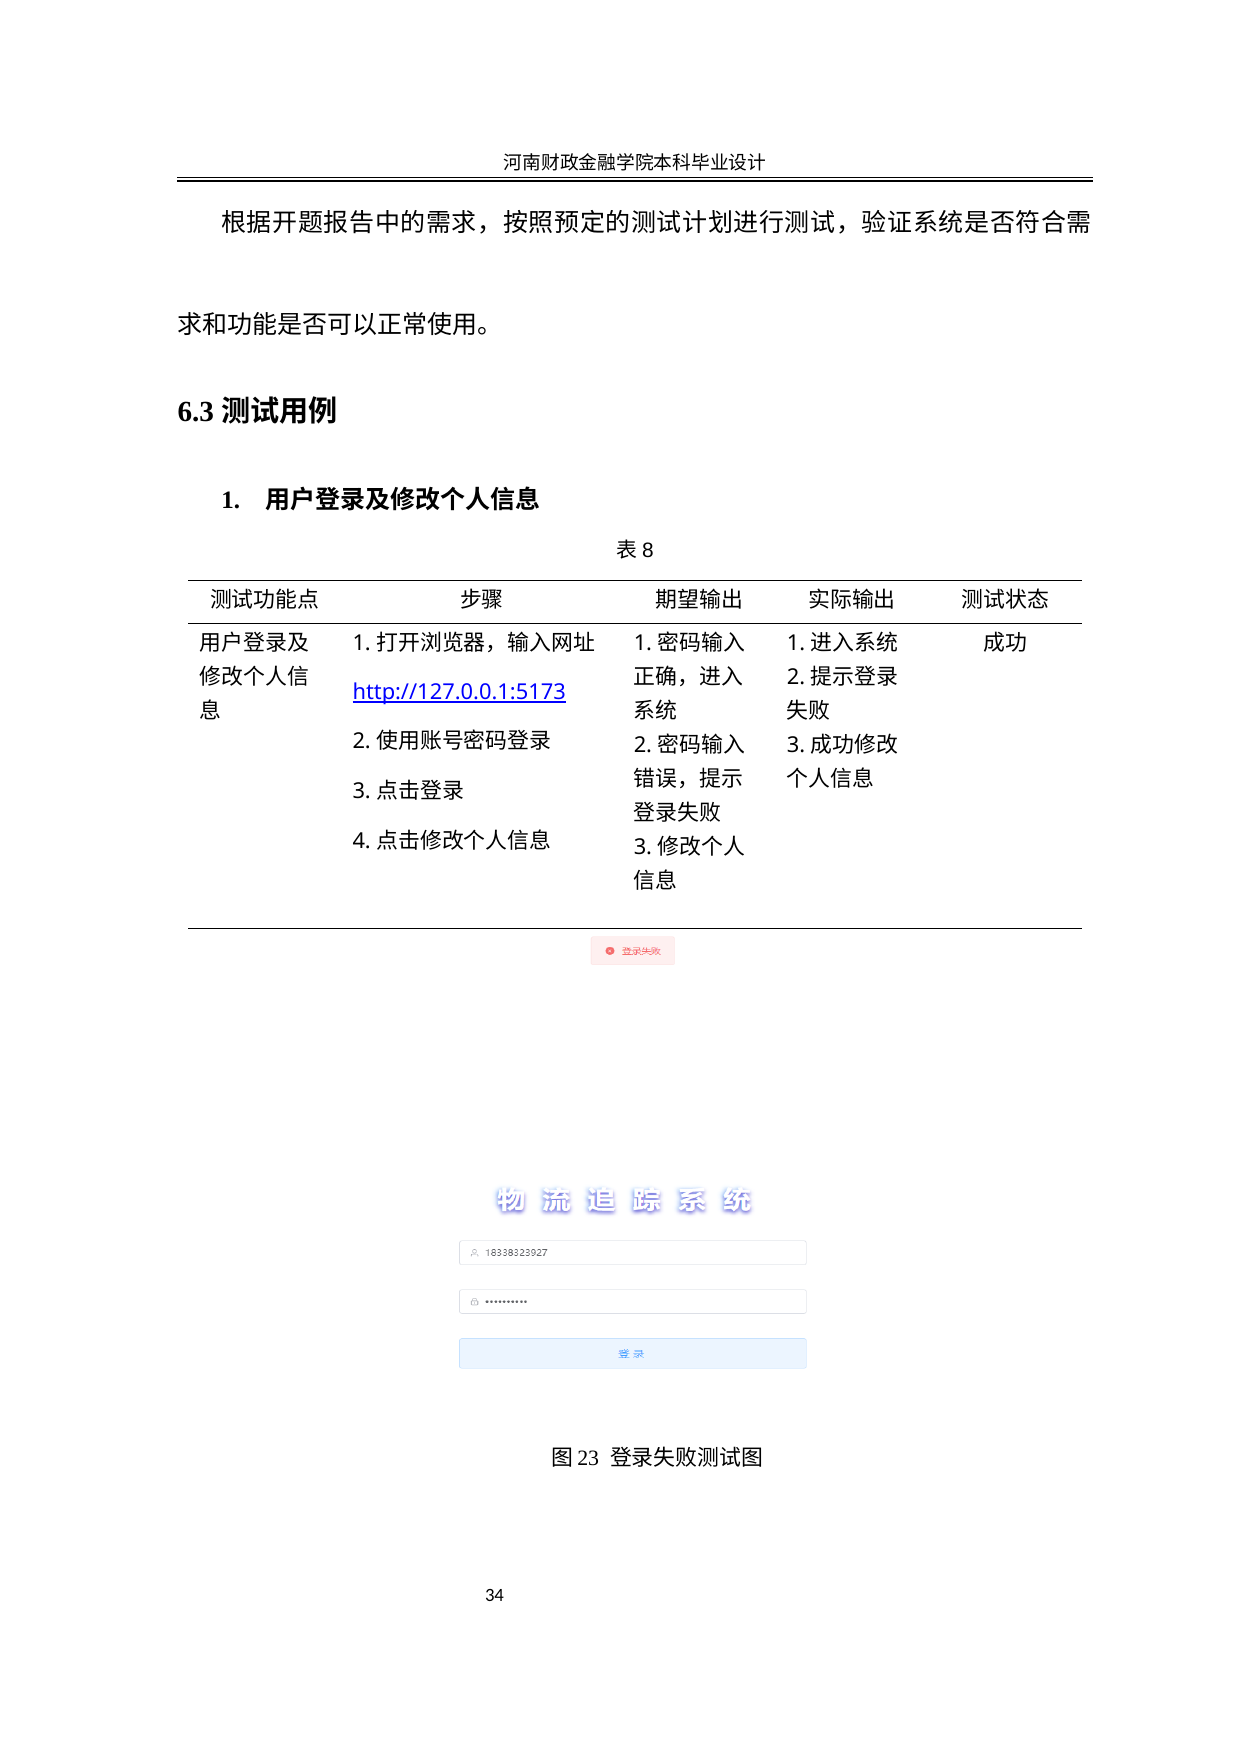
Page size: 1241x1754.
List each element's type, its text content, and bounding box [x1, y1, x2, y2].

table_cell 密码输入正确，进入系统 密码输入错误，提示登录失败 修改个人信息 [622, 624, 775, 928]
table_header 期望输出 [622, 581, 775, 623]
table_cell 进入系统 提示登录失败 成功修改个人信息 [775, 624, 928, 928]
text 图23 登录失败测试图 [177, 1439, 1093, 1473]
table_cell 成功 [928, 624, 1082, 928]
table_header 测试状态 [928, 581, 1082, 623]
table_header 测试功能点 [188, 581, 341, 623]
list 用户登录及修改个人信息 [177, 463, 1093, 531]
text 6.3 测试用例 [177, 374, 1093, 442]
picture [177, 929, 1079, 1425]
table_cell 打开浏览器，输入网址 http://127.0.0.1:5173 使用账号密码登录 点击登录 点击修改个人信息 [341, 624, 622, 928]
text 表 8 [177, 531, 1093, 565]
table_header 步骤 [341, 581, 622, 623]
table_cell 用户登录及修改个人信息 [188, 624, 341, 928]
table_header 实际输出 [775, 581, 928, 623]
text 根据开题报告中的需求，按照预定的测试计划进行测试，验证系统是否符合需求和功能是否可以正常使用。 [177, 186, 1093, 356]
